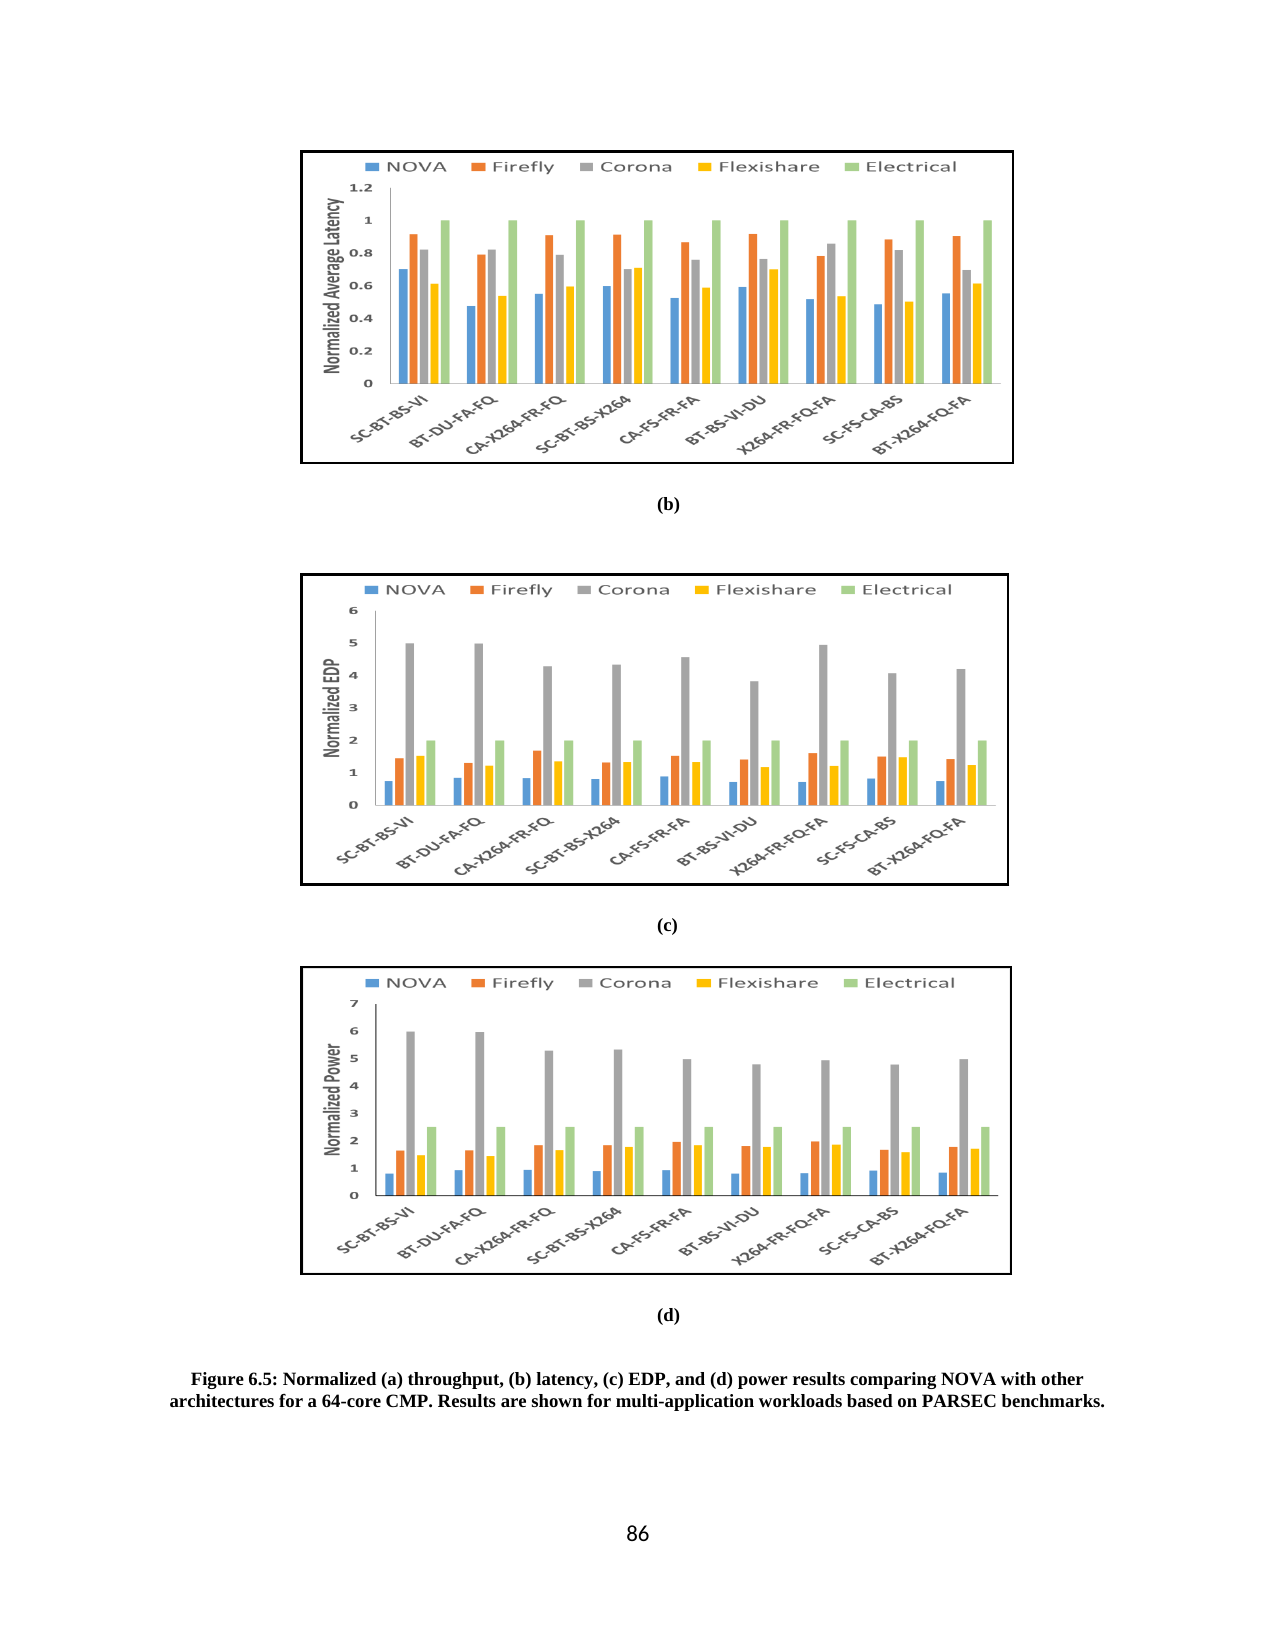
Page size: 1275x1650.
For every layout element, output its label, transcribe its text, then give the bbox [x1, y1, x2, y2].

text (d) [225, 1304, 1125, 1326]
picture [303, 153, 1012, 462]
picture [303, 968, 1010, 1273]
picture [303, 576, 1007, 883]
text Figure 6.5: Normalized (a) throughput, (b) latency, (c) EDP, and (d) power results comparing NOVA with other architectures for a 64-core CMP. Results are shown for multi-application workloads based on PARSEC benchmarks. [150, 1368, 1125, 1411]
text (b) [225, 493, 1125, 514]
text (c) [225, 914, 1125, 936]
